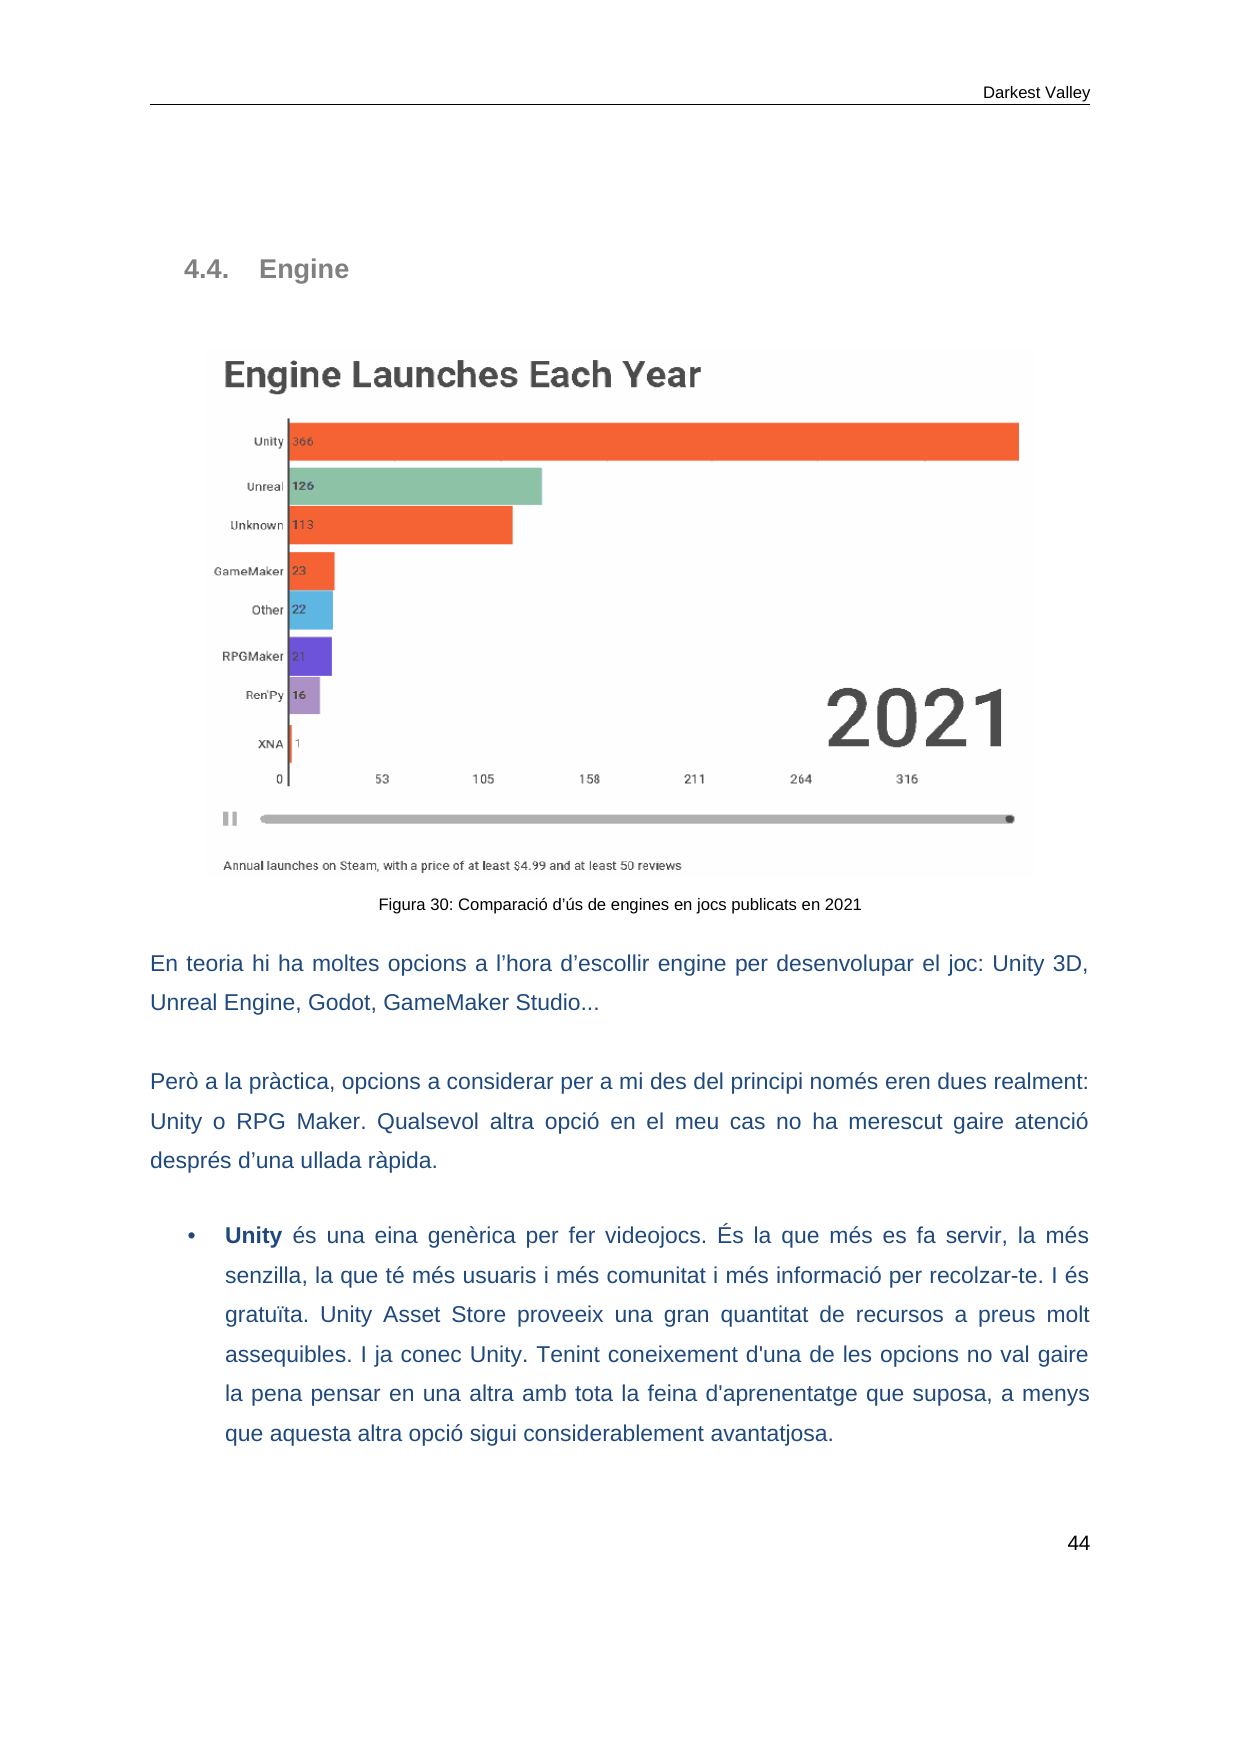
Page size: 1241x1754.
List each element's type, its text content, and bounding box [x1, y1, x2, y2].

subtitle Engine [184, 253, 1090, 284]
text Figura 30: Comparació d’ús de engines en jocs publicats en 2021 [150, 894, 1090, 914]
text Però a la pràctica, opcions a considerar per a mi des del principi només eren dues realment: Unity o RPG Maker. Qualsevol altra opció en el meu cas no ha merescut gaire atenció després d’una ullada ràpida. [150, 1068, 1090, 1173]
list Unity és una eina genèrica per fer videojocs. És la que més es fa servir, la més senzilla, la que té més usuaris i més comunitat i més informació per recolzar-te. I és gratuïta. Unity Asset Store proveeix una gran quantitat de recursos a preus molt assequibles. I ja conec Unity. Tenint coneixement d'una de les opcions no val gaire la pena pensar en una altra amb tota la feina d'aprenentatge que suposa, a menys que aquesta altra opció sigui considerablement avantatjosa. [187, 1222, 1090, 1446]
text En teoria hi ha moltes opcions a l’hora d’escollir engine per desenvolupar el joc: Unity 3D, Unreal Engine, Godot, GameMaker Studio... [150, 950, 1090, 1016]
